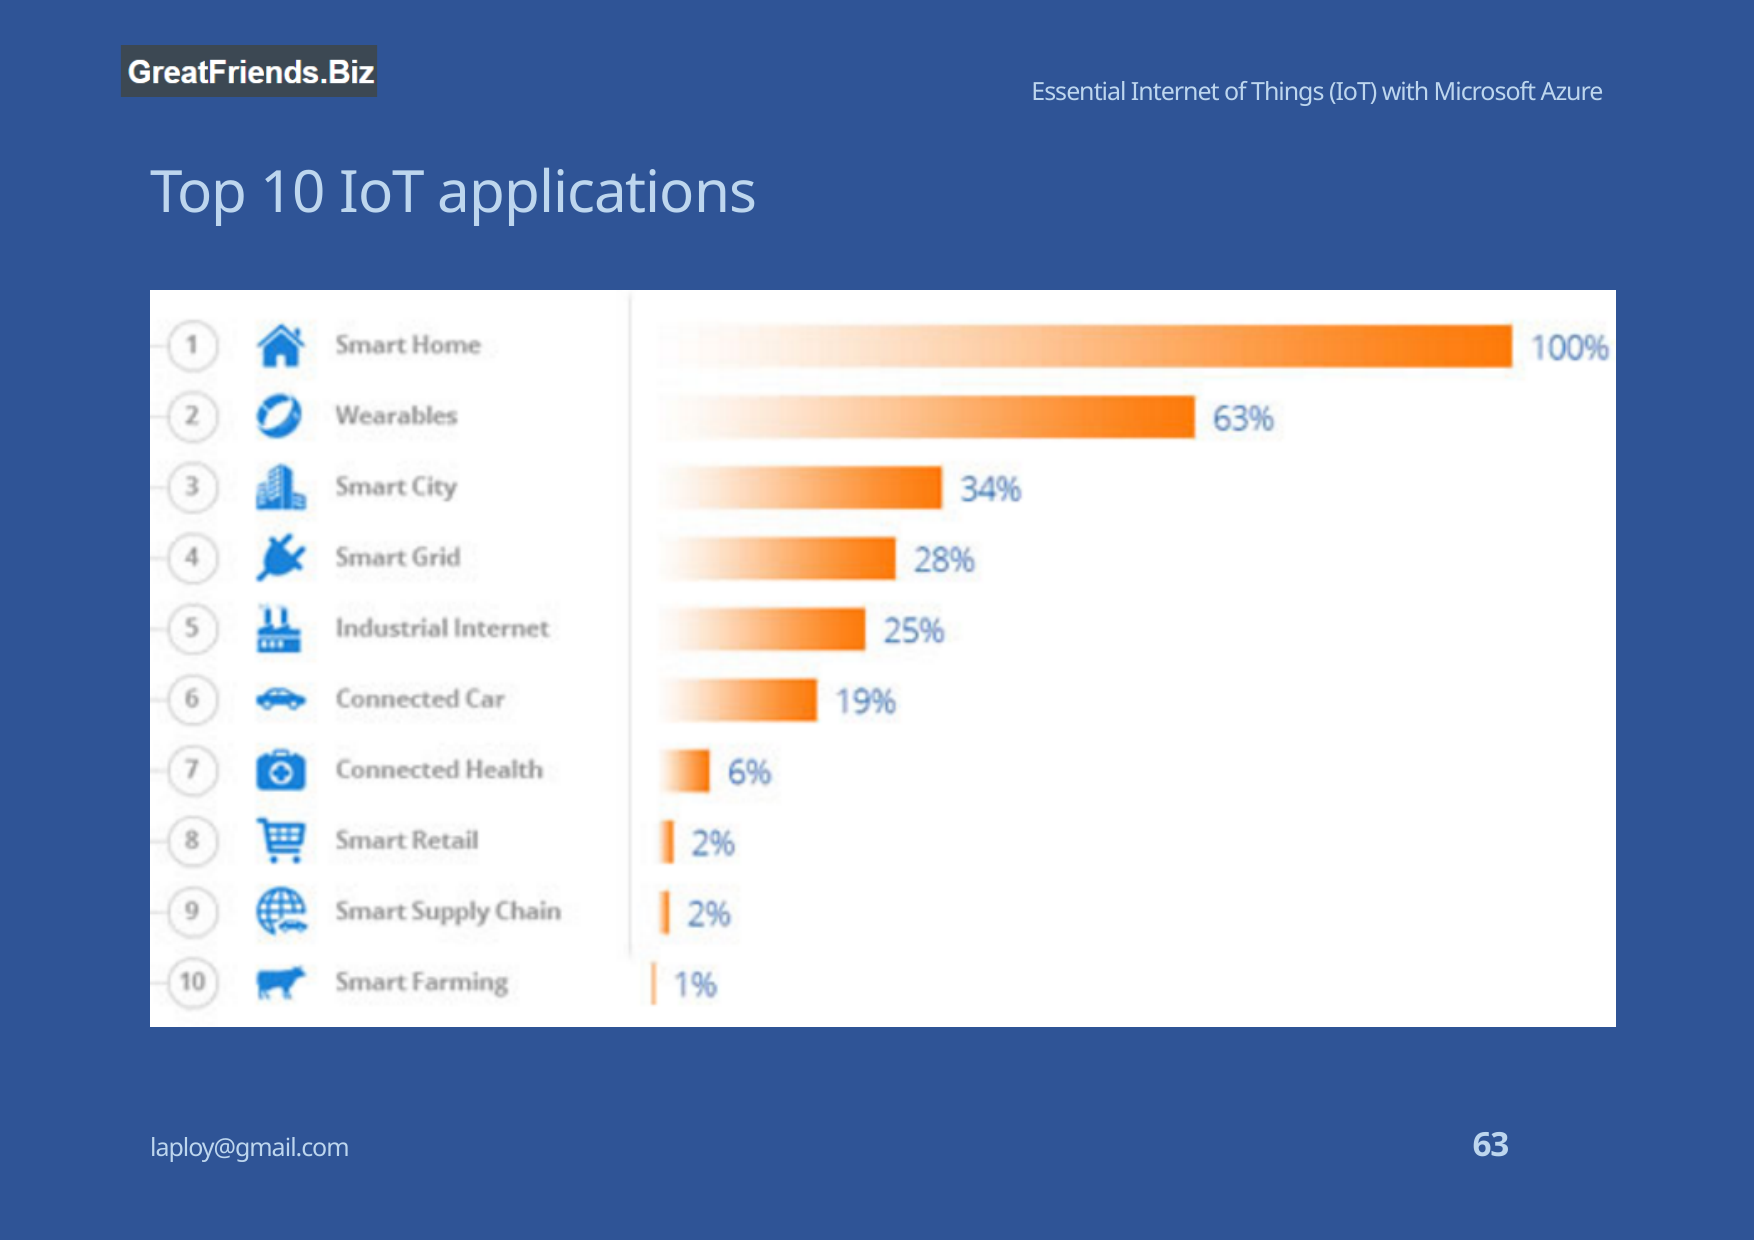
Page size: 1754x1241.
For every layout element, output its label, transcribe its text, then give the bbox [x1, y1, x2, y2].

picture [150, 290, 1616, 1027]
title Top 10 IoT applications [150, 150, 1604, 229]
picture [120, 45, 378, 97]
